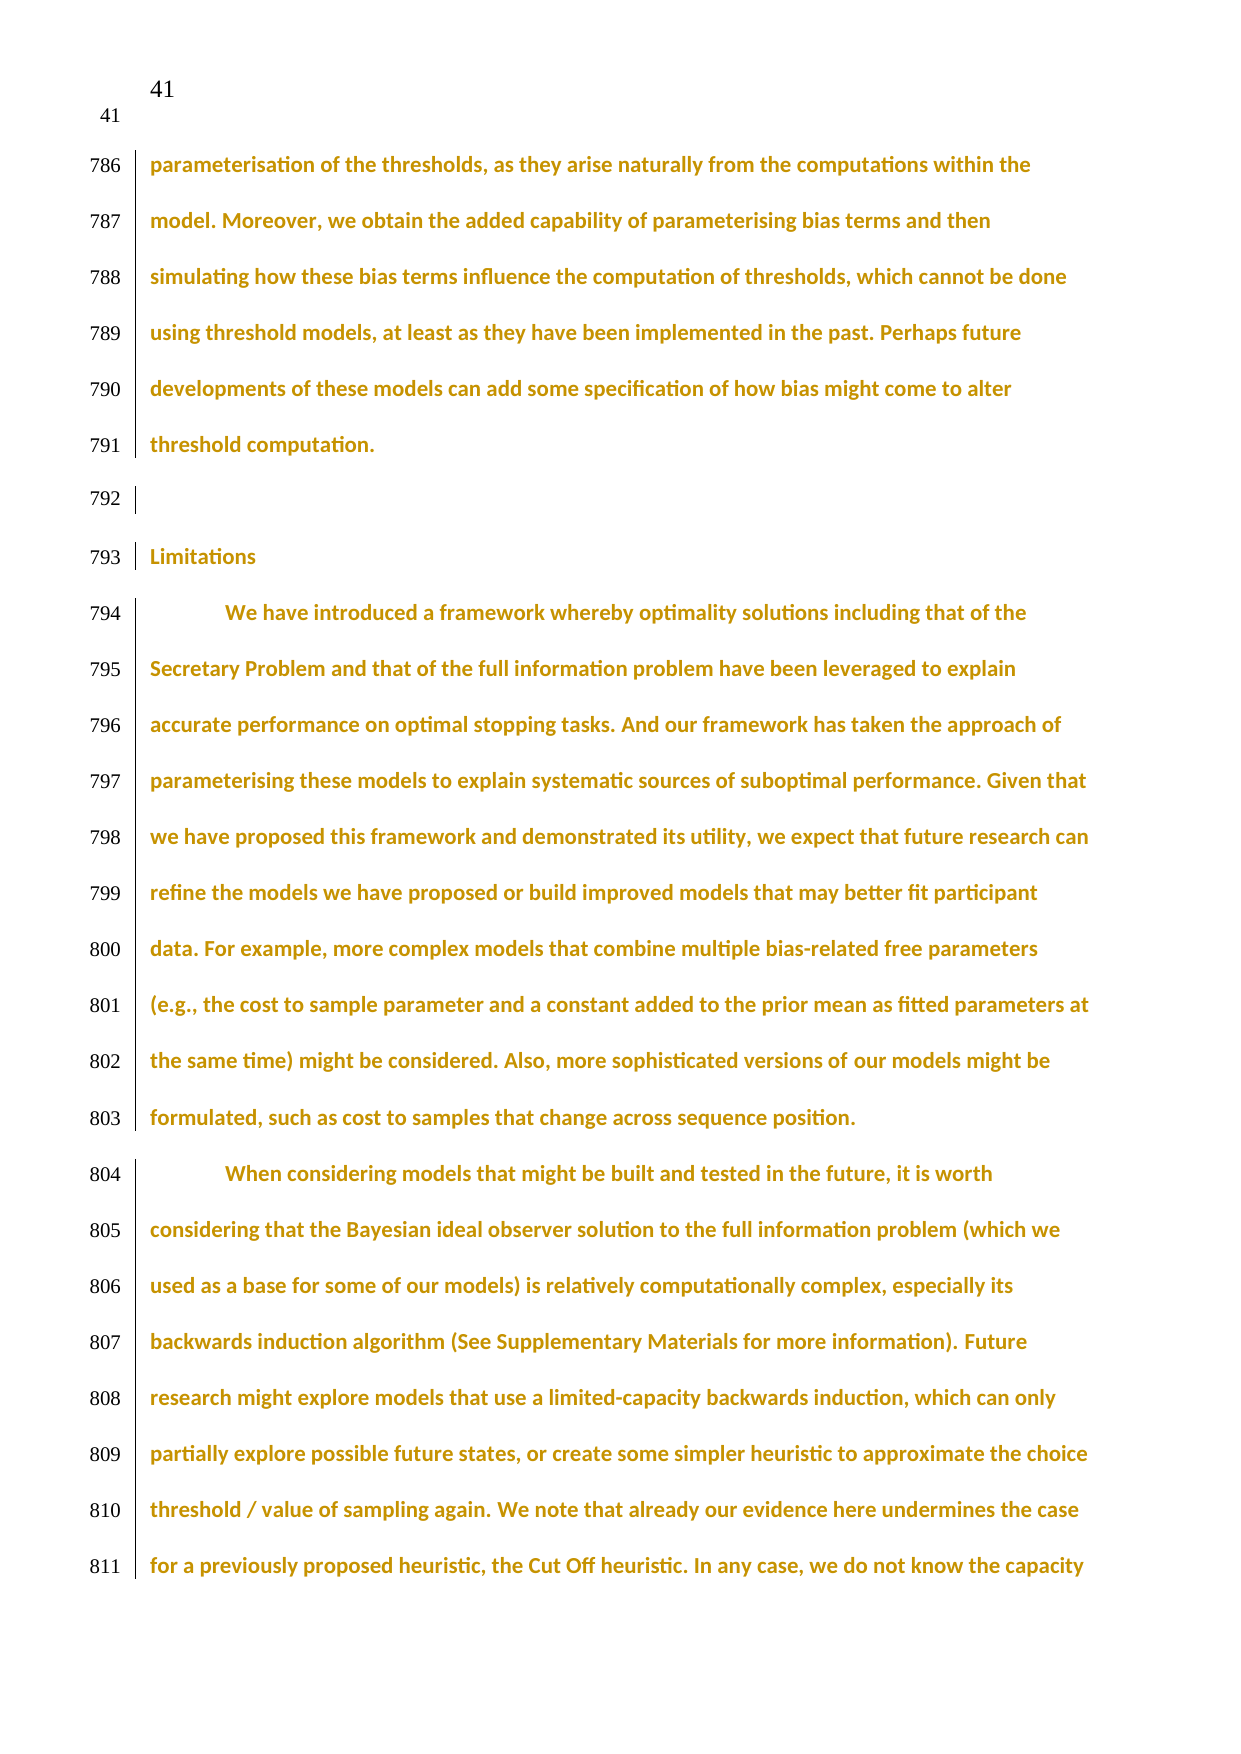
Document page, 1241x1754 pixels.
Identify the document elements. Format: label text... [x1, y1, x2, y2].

text Limitations [150, 542, 1090, 570]
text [150, 150, 1090, 458]
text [150, 1159, 1090, 1579]
text We have introduced a framework whereby optimality solutions including that of the Secretary Problem and that of the full information problem have been leveraged to explain accurate performance on optimal stopping tasks. And our framework has taken the approach of parameterising these models to explain systematic sources of suboptimal performance. Given that we have proposed this framework and demonstrated its utility, we expect that future research can refine the models we have proposed or build improved models that may better fit participant data. For example, more complex models that combine multiple bias-related free parameters (e.g., the cost to sample parameter and a constant added to the prior mean as fitted parameters at the same time) might be considered. Also, more sophisticated versions of our models might be formulated, such as cost to samples that change across sequence position. [150, 598, 1090, 1131]
